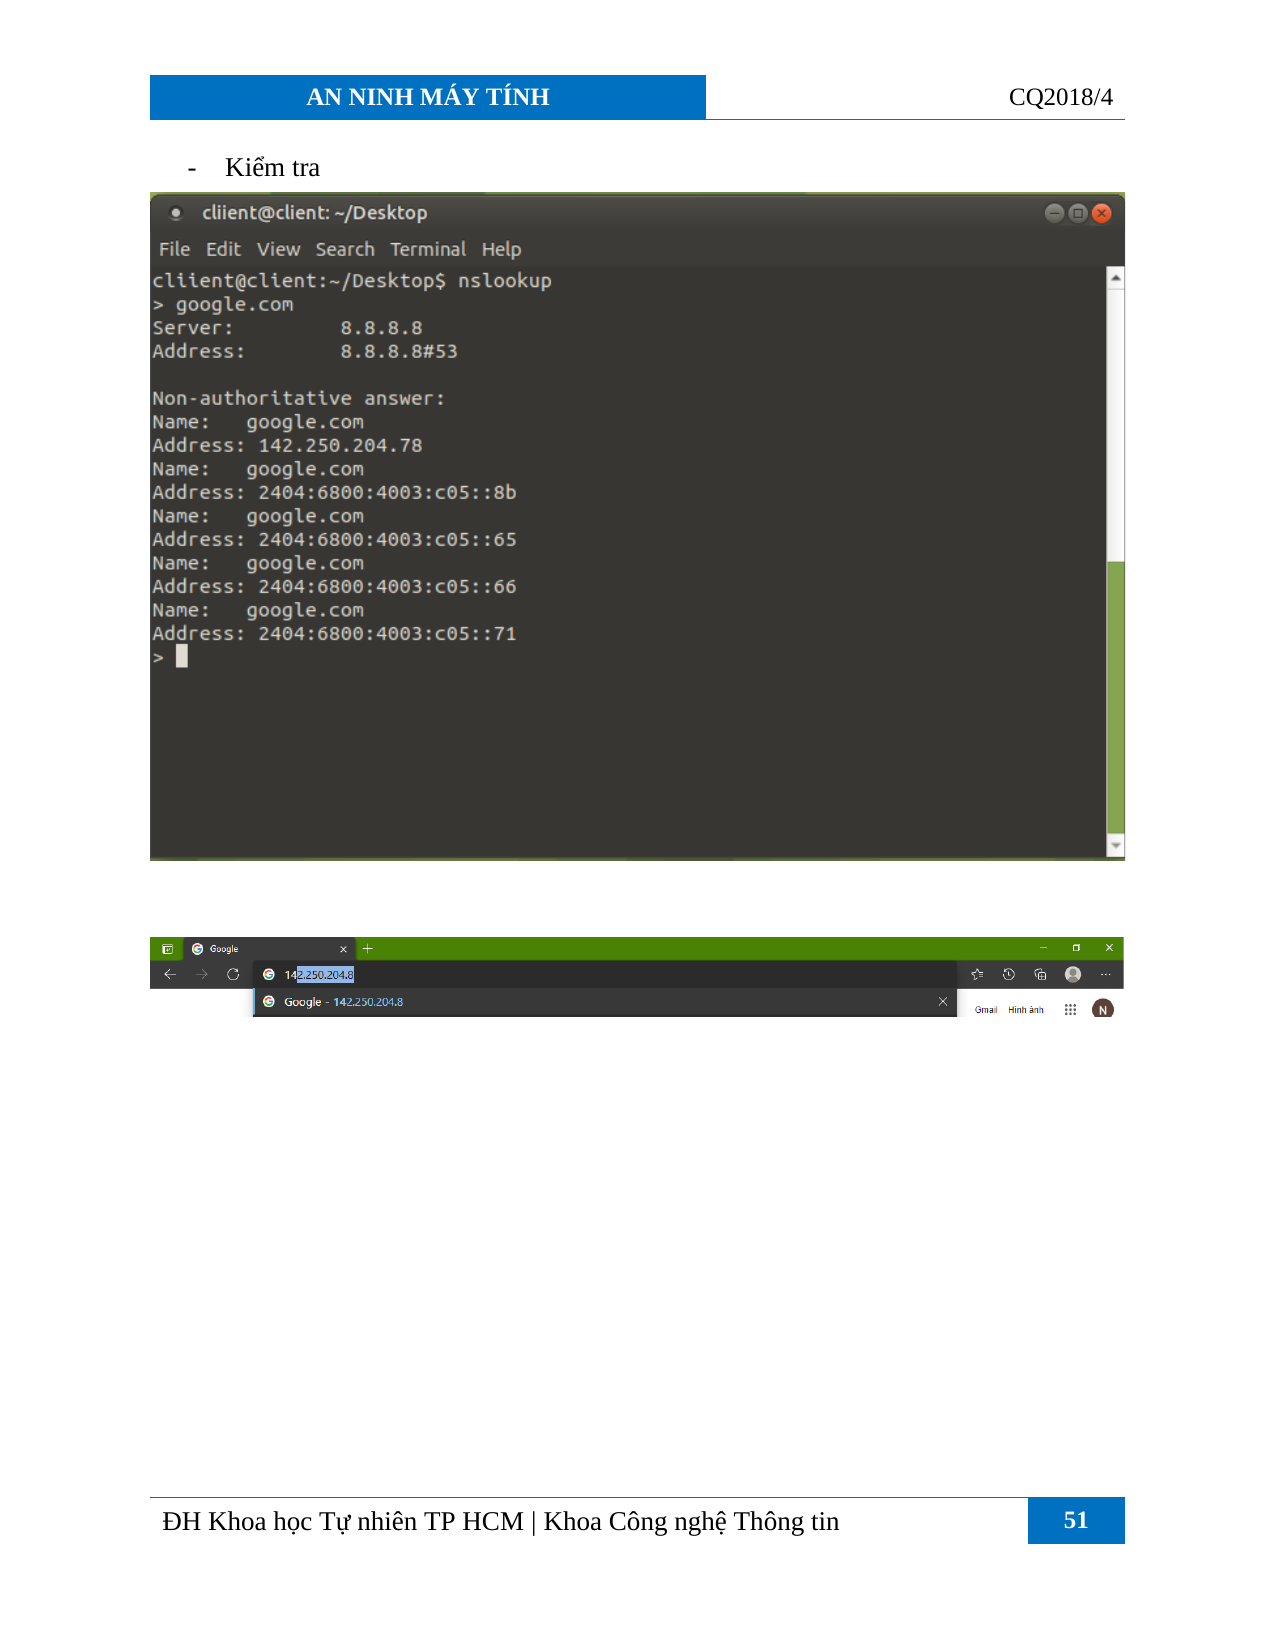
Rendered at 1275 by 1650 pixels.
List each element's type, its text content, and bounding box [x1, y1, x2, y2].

picture [150, 192, 1125, 861]
list Kiểm tra [187, 151, 1125, 216]
picture [150, 937, 1124, 1017]
